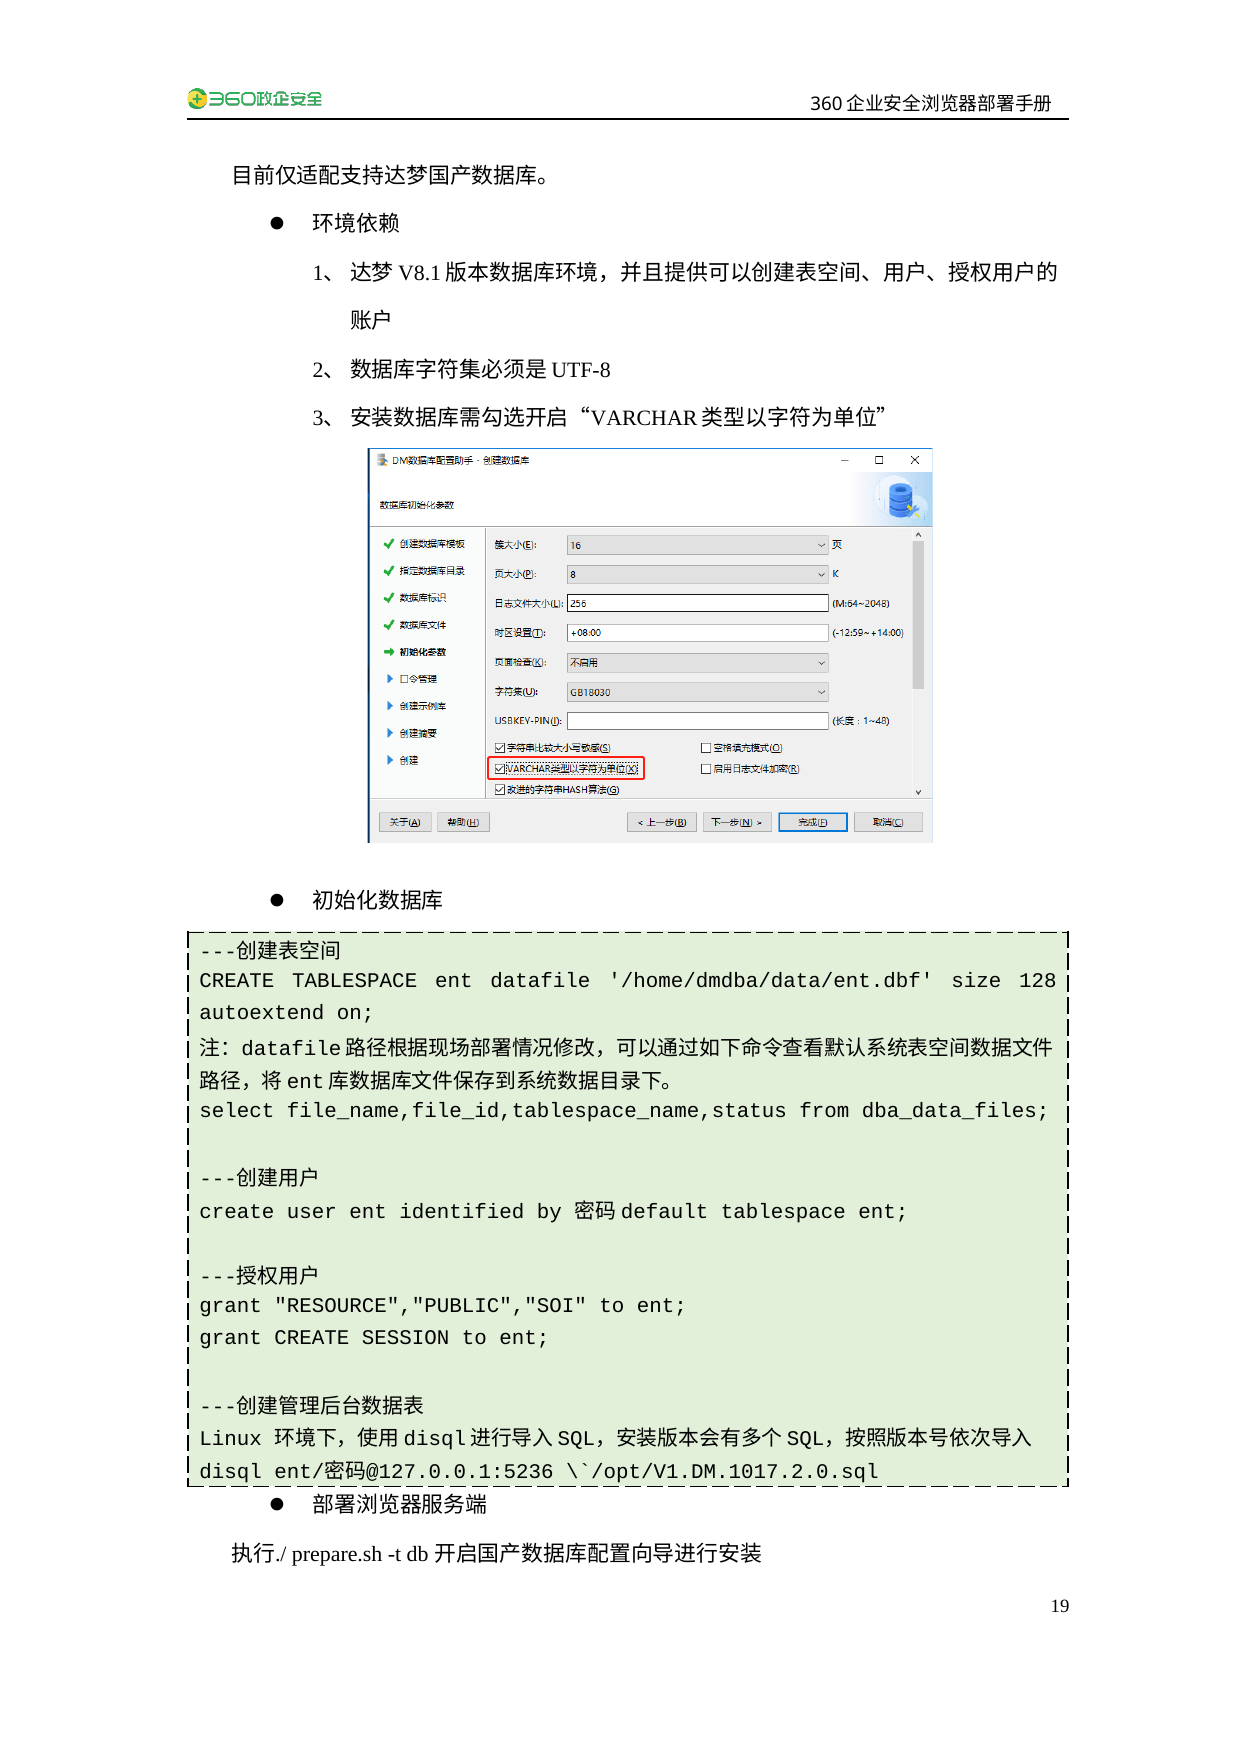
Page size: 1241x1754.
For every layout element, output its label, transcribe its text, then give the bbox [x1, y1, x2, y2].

list 安装数据库需勾选开启“VARCHAR类型以字符为单位” [312, 400, 1069, 432]
list 环境依赖 [268, 206, 1069, 238]
list 部署浏览器服务端 [268, 1487, 1069, 1519]
table_header ---创建表空间 CREATE TABLESPACE ent datafile '/home/dmdba/data/ent.dbf' size 128 autoextend on; 注：datafile路径根据现场部署情况修改，可以通过如下命令查看默认系统表空间数据文件路径，将ent库数据库文件保存到系统数据目录下。 select file_name,file_id,tablespace_name,status from dba_data_files; ---创建用户 create user ent identified by 密码 default tablespace ent; ---授权用户 grant "RESOURCE","PUBLIC","SOI" to ent; grant CREATE SESSION to ent; ---创建管理后台数据表 Linux 环境下，使用disql进行导入SQL，安装版本会有多个SQL，按照版本号依次导入 disql ent/密码@127.0.0.1:5236 \`/opt/V1.DM.1017.2.0.sql [188, 931, 1068, 1486]
text 目前仅适配支持达梦国产数据库。 [187, 158, 1069, 190]
picture [367, 448, 933, 843]
text 执行./ prepare.sh -t db 开启国产数据库配置向导进行安装 [187, 1535, 1069, 1568]
list 初始化数据库 [268, 883, 1069, 916]
list 达梦V8.1版本数据库环境，并且提供可以创建表空间、用户、授权用户的账户 [312, 254, 1069, 336]
list 数据库字符集必须是UTF-8 [312, 351, 1069, 384]
picture [187, 88, 322, 109]
